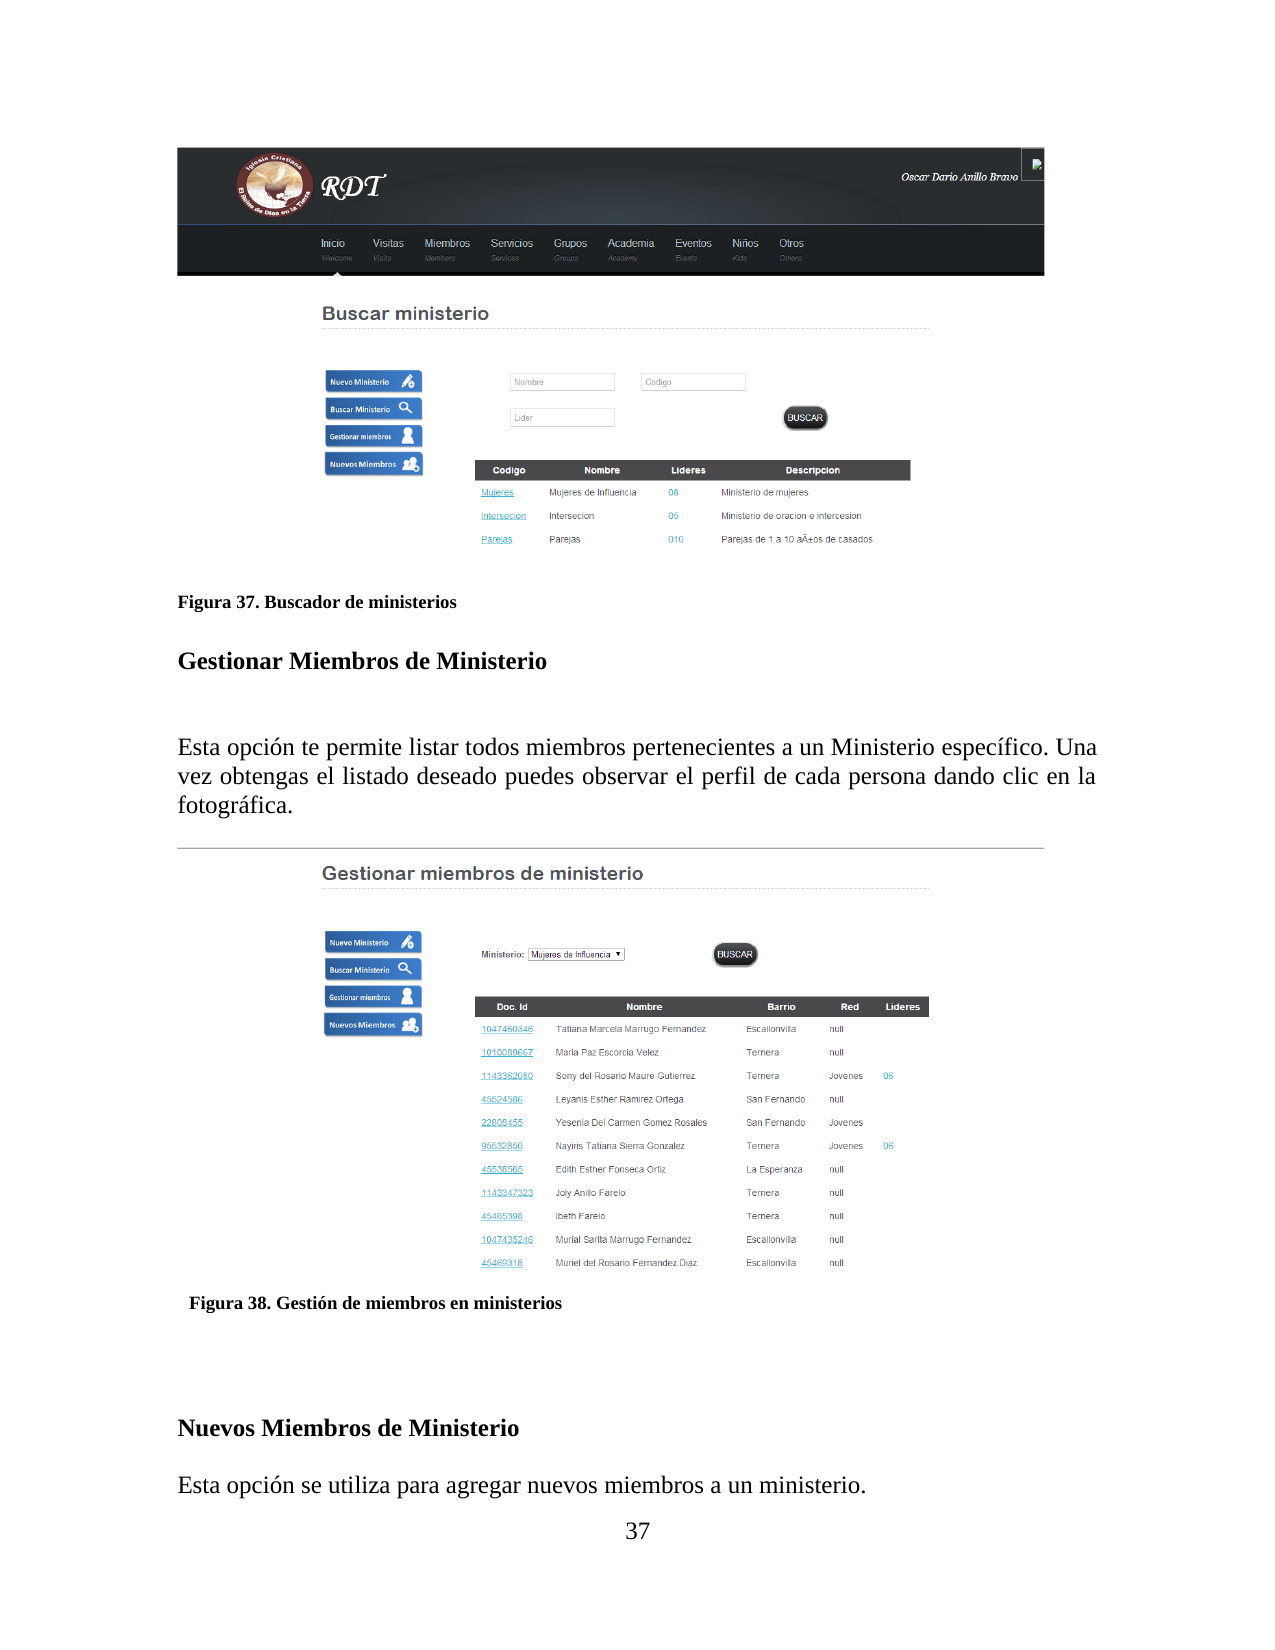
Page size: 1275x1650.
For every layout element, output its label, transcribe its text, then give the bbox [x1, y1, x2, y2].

subtitle Gestionar Miembros de Ministerio [177, 597, 1098, 675]
subtitle Nuevos Miembros de Ministerio [177, 1413, 1098, 1442]
text Esta opción se utiliza para agregar nuevos miembros a un ministerio. [177, 1470, 1098, 1499]
picture [177, 147, 1045, 576]
picture [177, 847, 1045, 1278]
text Esta opción te permite listar todos miembros pertenecientes a un Ministerio específico. Una vez obtengas el listado deseado puedes observar el perfil de cada persona dando clic en la fotográfica. [177, 732, 1098, 819]
